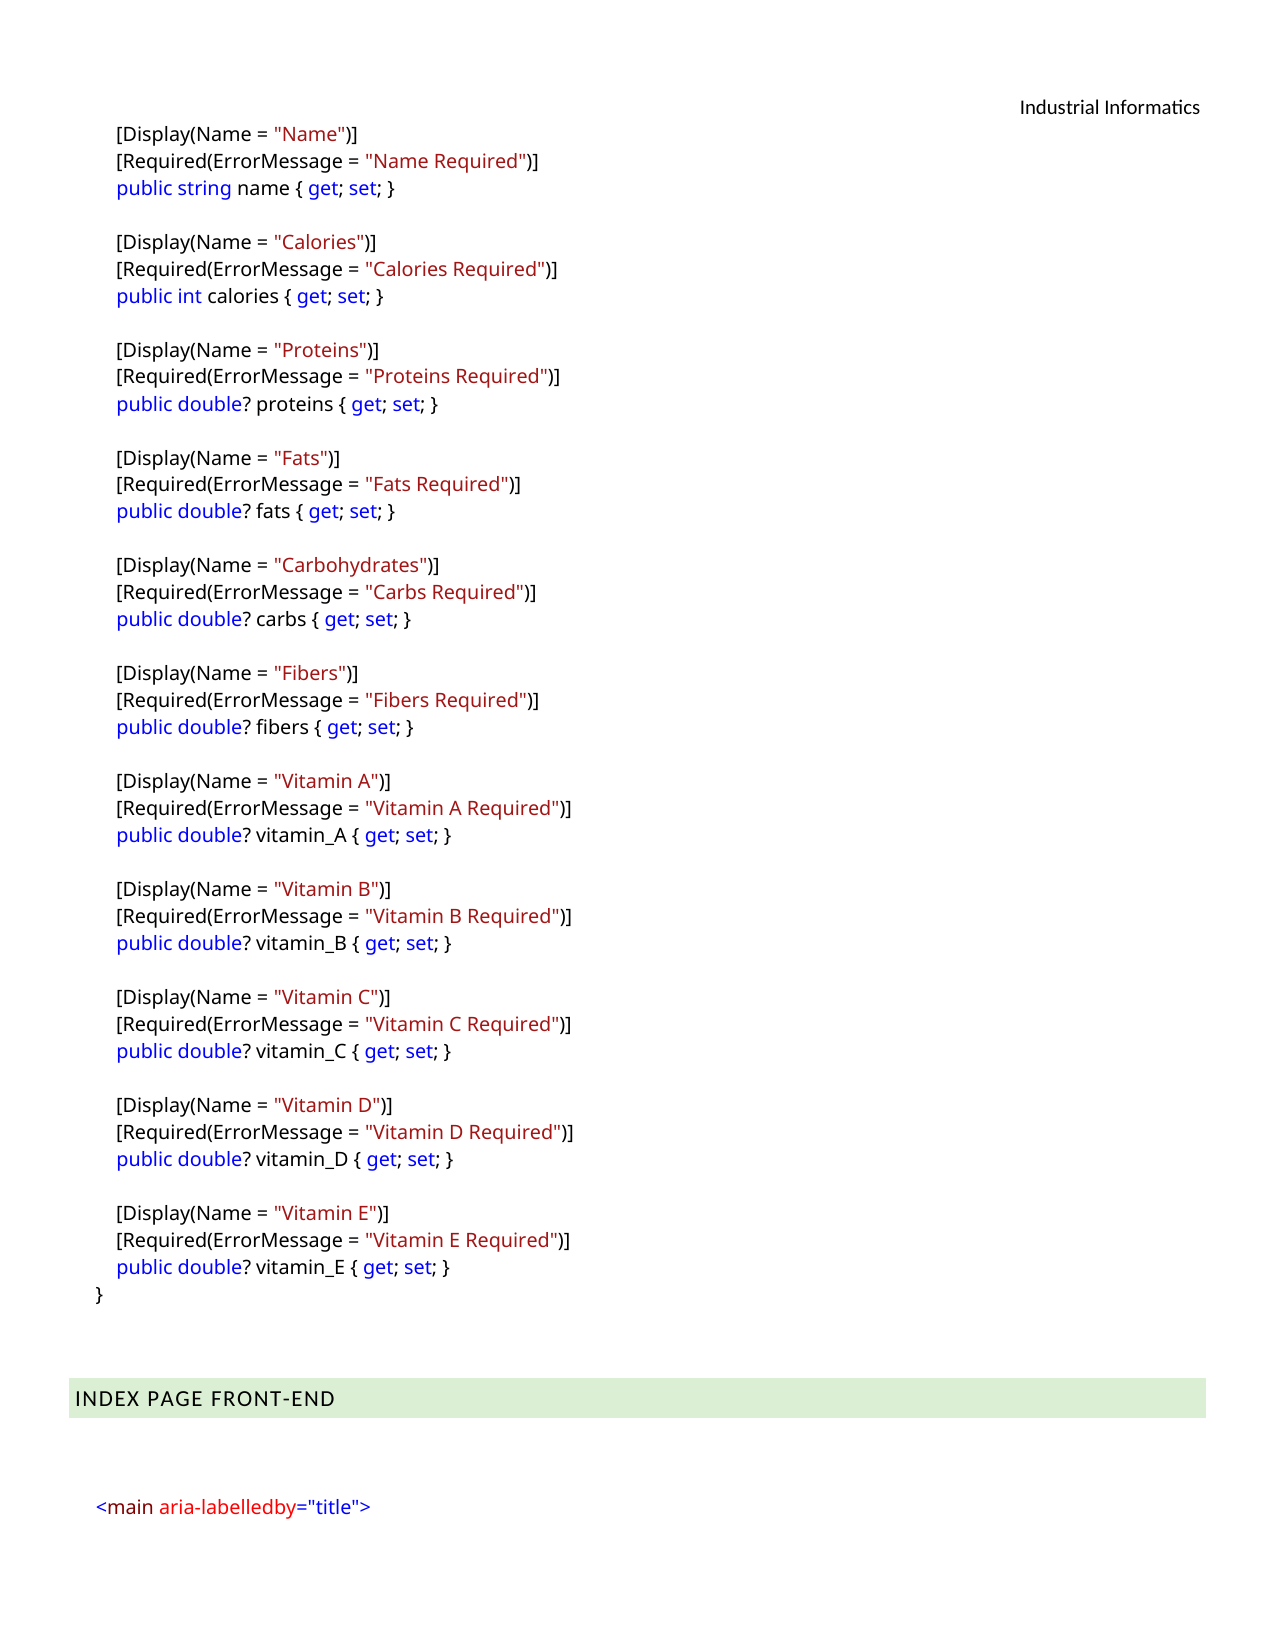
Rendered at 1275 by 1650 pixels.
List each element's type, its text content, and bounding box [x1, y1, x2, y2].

text [Display(Name = "Fats")] [75, 444, 1200, 471]
text <main aria-labelledby="title"> [75, 1493, 1200, 1520]
text public double? vitamin_B { get; set; } [75, 929, 1200, 956]
text [Required(ErrorMessage = "Proteins Required")] [75, 363, 1200, 390]
text [Required(ErrorMessage = "Vitamin C Required")] [75, 1010, 1200, 1037]
text [Display(Name = "Carbohydrates")] [75, 552, 1200, 579]
text public double? fats { get; set; } [75, 498, 1200, 525]
text [Required(ErrorMessage = "Name Required")] [75, 147, 1200, 174]
text [Required(ErrorMessage = "Carbs Required")] [75, 579, 1200, 606]
text public double? vitamin_E { get; set; } [75, 1253, 1200, 1280]
text [Required(ErrorMessage = "Calories Required")] [75, 255, 1200, 282]
subtitle Index page front-end [75, 1384, 1200, 1412]
text [Required(ErrorMessage = "Fats Required")] [75, 471, 1200, 498]
text public double? vitamin_D { get; set; } [75, 1145, 1200, 1172]
text public double? fibers { get; set; } [75, 713, 1200, 741]
text } [75, 1280, 1200, 1307]
text [Required(ErrorMessage = "Vitamin A Required")] [75, 794, 1200, 821]
text [Required(ErrorMessage = "Vitamin B Required")] [75, 902, 1200, 929]
text [Display(Name = "Vitamin B")] [75, 875, 1200, 902]
text [Display(Name = "Vitamin E")] [75, 1199, 1200, 1226]
text [Display(Name = "Vitamin D")] [75, 1091, 1200, 1118]
text [Display(Name = "Proteins")] [75, 336, 1200, 363]
text [Display(Name = "Name")] [75, 120, 1200, 147]
text [Display(Name = "Vitamin C")] [75, 983, 1200, 1010]
text [Display(Name = "Calories")] [75, 228, 1200, 255]
text public double? vitamin_C { get; set; } [75, 1037, 1200, 1064]
text [Required(ErrorMessage = "Vitamin D Required")] [75, 1118, 1200, 1145]
text public double? vitamin_A { get; set; } [75, 821, 1200, 848]
text public string name { get; set; } [75, 174, 1200, 201]
text public int calories { get; set; } [75, 282, 1200, 309]
text [Required(ErrorMessage = "Fibers Required")] [75, 687, 1200, 713]
text public double? proteins { get; set; } [75, 390, 1200, 417]
text [Display(Name = "Vitamin A")] [75, 767, 1200, 794]
text [Display(Name = "Fibers")] [75, 659, 1200, 687]
text [Required(ErrorMessage = "Vitamin E Required")] [75, 1226, 1200, 1253]
text public double? carbs { get; set; } [75, 606, 1200, 633]
